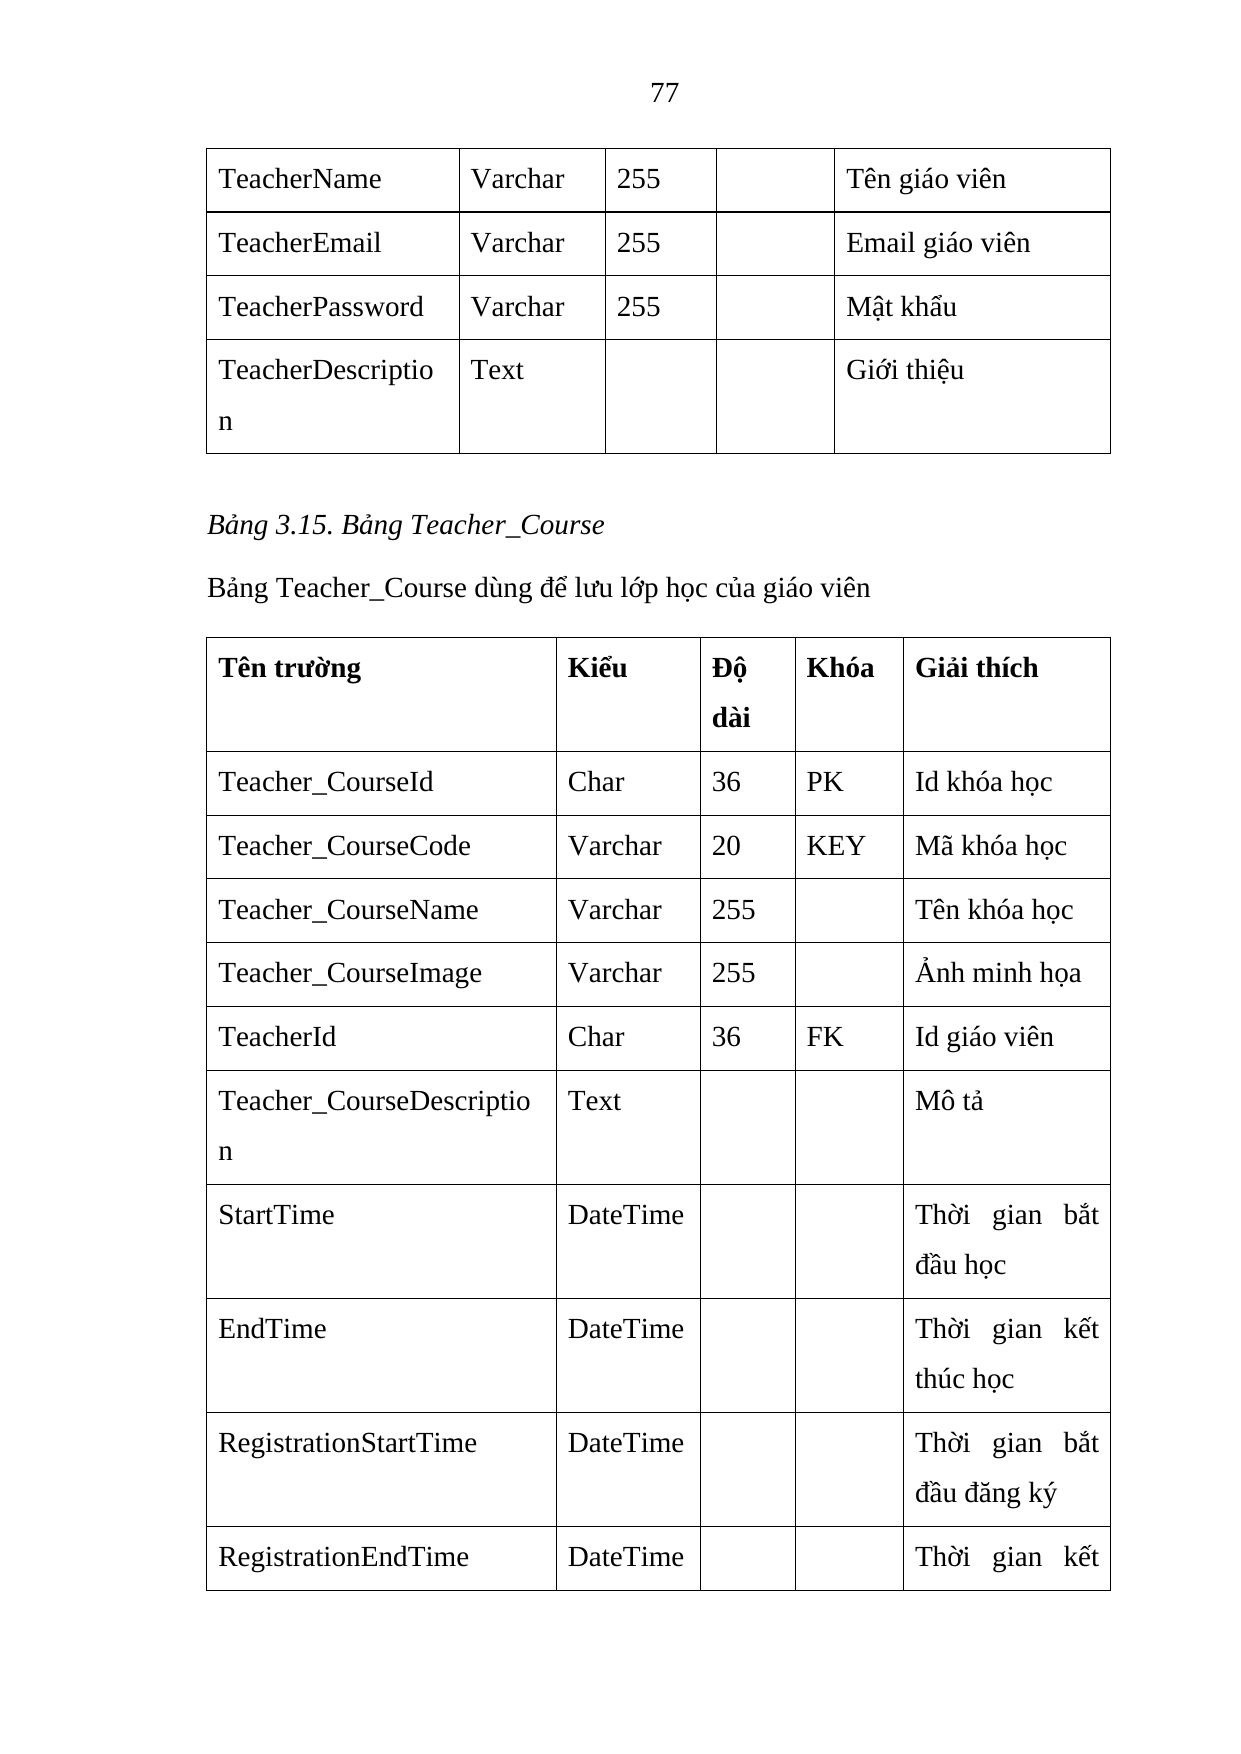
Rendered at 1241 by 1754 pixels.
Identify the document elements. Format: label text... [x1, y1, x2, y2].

table_cell Mật khẩu [835, 276, 1110, 339]
table_cell Teacher_CourseCode [207, 816, 556, 878]
table_cell Varchar [557, 943, 700, 1006]
table_cell Char [557, 752, 700, 814]
table_cell Teacher_CourseImage [207, 943, 556, 1006]
table_cell 255 [606, 213, 716, 275]
table_cell [717, 276, 834, 339]
table_cell StartTime [207, 1185, 556, 1298]
table_cell Varchar [557, 879, 700, 942]
table_cell Text [557, 1071, 700, 1183]
table_header Khóa [796, 638, 903, 751]
table_cell 36 [701, 1007, 795, 1069]
table_cell [796, 1185, 903, 1298]
table_cell [796, 1071, 903, 1183]
table_cell [606, 340, 716, 453]
table_cell [701, 1527, 795, 1589]
table_cell DateTime [557, 1185, 700, 1298]
table_cell Id khóa học [904, 752, 1110, 814]
table_cell [717, 340, 834, 453]
table_cell Teacher_CourseId [207, 752, 556, 814]
table_cell 255 [606, 149, 716, 211]
table_header Giải thích [904, 638, 1110, 751]
table_cell Varchar [460, 213, 605, 275]
table_cell Thời gian bắt đầu đăng ký [904, 1413, 1110, 1526]
table_cell [701, 1185, 795, 1298]
table_header Kiểu [557, 638, 700, 751]
table_cell Tên khóa học [904, 879, 1110, 942]
table_cell [717, 149, 834, 211]
table_cell TeacherId [207, 1007, 556, 1069]
text Bảng 3.15. Bảng Teacher_Course [207, 507, 1122, 540]
table_cell Thời gian kết thúc học [904, 1299, 1110, 1412]
table_cell Teacher_CourseName [207, 879, 556, 942]
table_header Độ dài [701, 638, 795, 751]
table_cell [796, 1413, 903, 1526]
table_cell EndTime [207, 1299, 556, 1412]
table_cell RegistrationStartTime [207, 1413, 556, 1526]
table_cell Mã khóa học [904, 816, 1110, 878]
table_cell 255 [701, 879, 795, 942]
table_cell [796, 879, 903, 942]
table_cell [701, 1413, 795, 1526]
table_cell TeacherEmail [207, 213, 459, 275]
table_cell TeacherDescription [207, 340, 459, 453]
table_cell 255 [701, 943, 795, 1006]
table_cell RegistrationEndTime [207, 1527, 556, 1589]
table_cell [701, 1071, 795, 1183]
table_cell TeacherPassword [207, 276, 459, 339]
table_cell Text [460, 340, 605, 453]
table_cell [796, 943, 903, 1006]
table_cell [796, 1527, 903, 1589]
table_cell [701, 1299, 795, 1412]
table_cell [904, 1527, 1110, 1589]
table_cell Tên giáo viên [835, 149, 1110, 211]
table_cell DateTime [557, 1299, 700, 1412]
table_cell FK [796, 1007, 903, 1069]
table_cell Id giáo viên [904, 1007, 1110, 1069]
table_cell DateTime [557, 1413, 700, 1526]
table_cell [796, 1299, 903, 1412]
table_cell Varchar [557, 816, 700, 878]
table_cell 255 [606, 276, 716, 339]
table_cell Varchar [460, 149, 605, 211]
table_cell Varchar [460, 276, 605, 339]
table_cell 36 [701, 752, 795, 814]
table_cell DateTime [557, 1527, 700, 1589]
table_cell [717, 213, 834, 275]
table_cell KEY [796, 816, 903, 878]
table_cell 20 [701, 816, 795, 878]
table_cell TeacherName [207, 149, 459, 211]
table_cell Teacher_CourseDescription [207, 1071, 556, 1183]
table_cell Giới thiệu [835, 340, 1110, 453]
table_header Tên trường [207, 638, 556, 751]
table_cell Thời gian bắt đầu học [904, 1185, 1110, 1298]
text Bảng Teacher_Course dùng để lưu lớp học của giáo viên [207, 570, 1122, 603]
table_cell Email giáo viên [835, 213, 1110, 275]
table_cell Char [557, 1007, 700, 1069]
table_cell Mô tả [904, 1071, 1110, 1183]
table_cell PK [796, 752, 903, 814]
table_cell Ảnh minh họa [904, 943, 1110, 1006]
